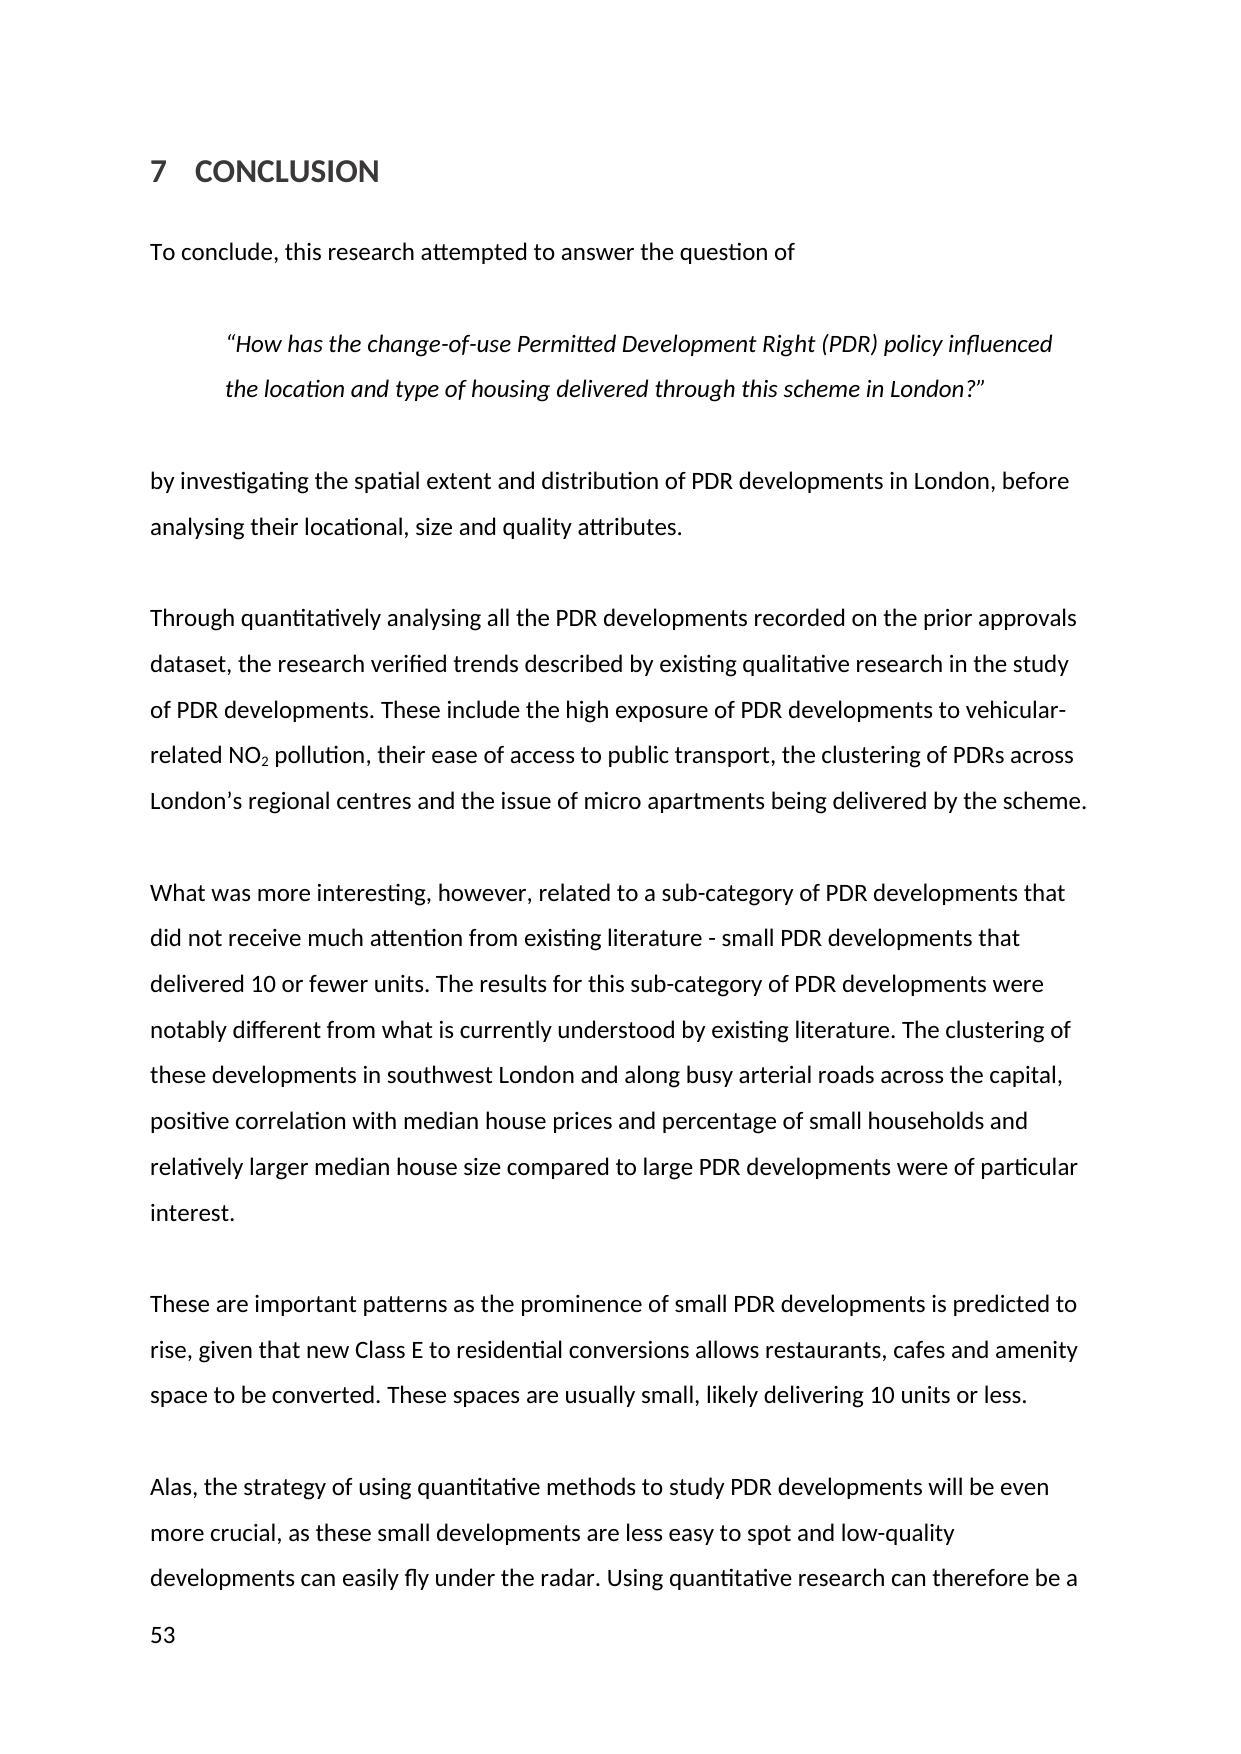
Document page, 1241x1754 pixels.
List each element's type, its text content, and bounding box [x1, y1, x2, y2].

text Through quantitatively analysing all the PDR developments recorded on the prior approvals dataset, the research verified trends described by existing qualitative research in the study of PDR developments. These include the high exposure of PDR developments to vehicular-related NO2 pollution, their ease of access to public transport, the clustering of PDRs across London’s regional centres and the issue of micro apartments being delivered by the scheme. [150, 602, 1090, 816]
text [150, 1471, 1090, 1593]
text What was more interesting, however, related to a sub-category of PDR developments that did not receive much attention from existing literature - small PDR developments that delivered 10 or fewer units. The results for this sub-category of PDR developments were notably different from what is currently understood by existing literature. The clustering of these developments in southwest London and along busy arterial roads across the capital, positive correlation with median house prices and percentage of small households and relatively larger median house size compared to large PDR developments were of particular interest. [150, 877, 1090, 1227]
text by investigating the spatial extent and distribution of PDR developments in London, before analysing their locational, size and quality attributes. [150, 465, 1090, 541]
subtitle CONCLUSION [150, 150, 1090, 191]
text To conclude, this research attempted to answer the question of [150, 236, 1090, 267]
text These are important patterns as the prominence of small PDR developments is predicted to rise, given that new Class E to residential conversions allows restaurants, cafes and amenity space to be converted. These spaces are usually small, likely delivering 10 units or less. [150, 1288, 1090, 1410]
text “How has the change-of-use Permitted Development Right (PDR) policy influenced the location and type of housing delivered through this scheme in London?” [225, 328, 1090, 404]
